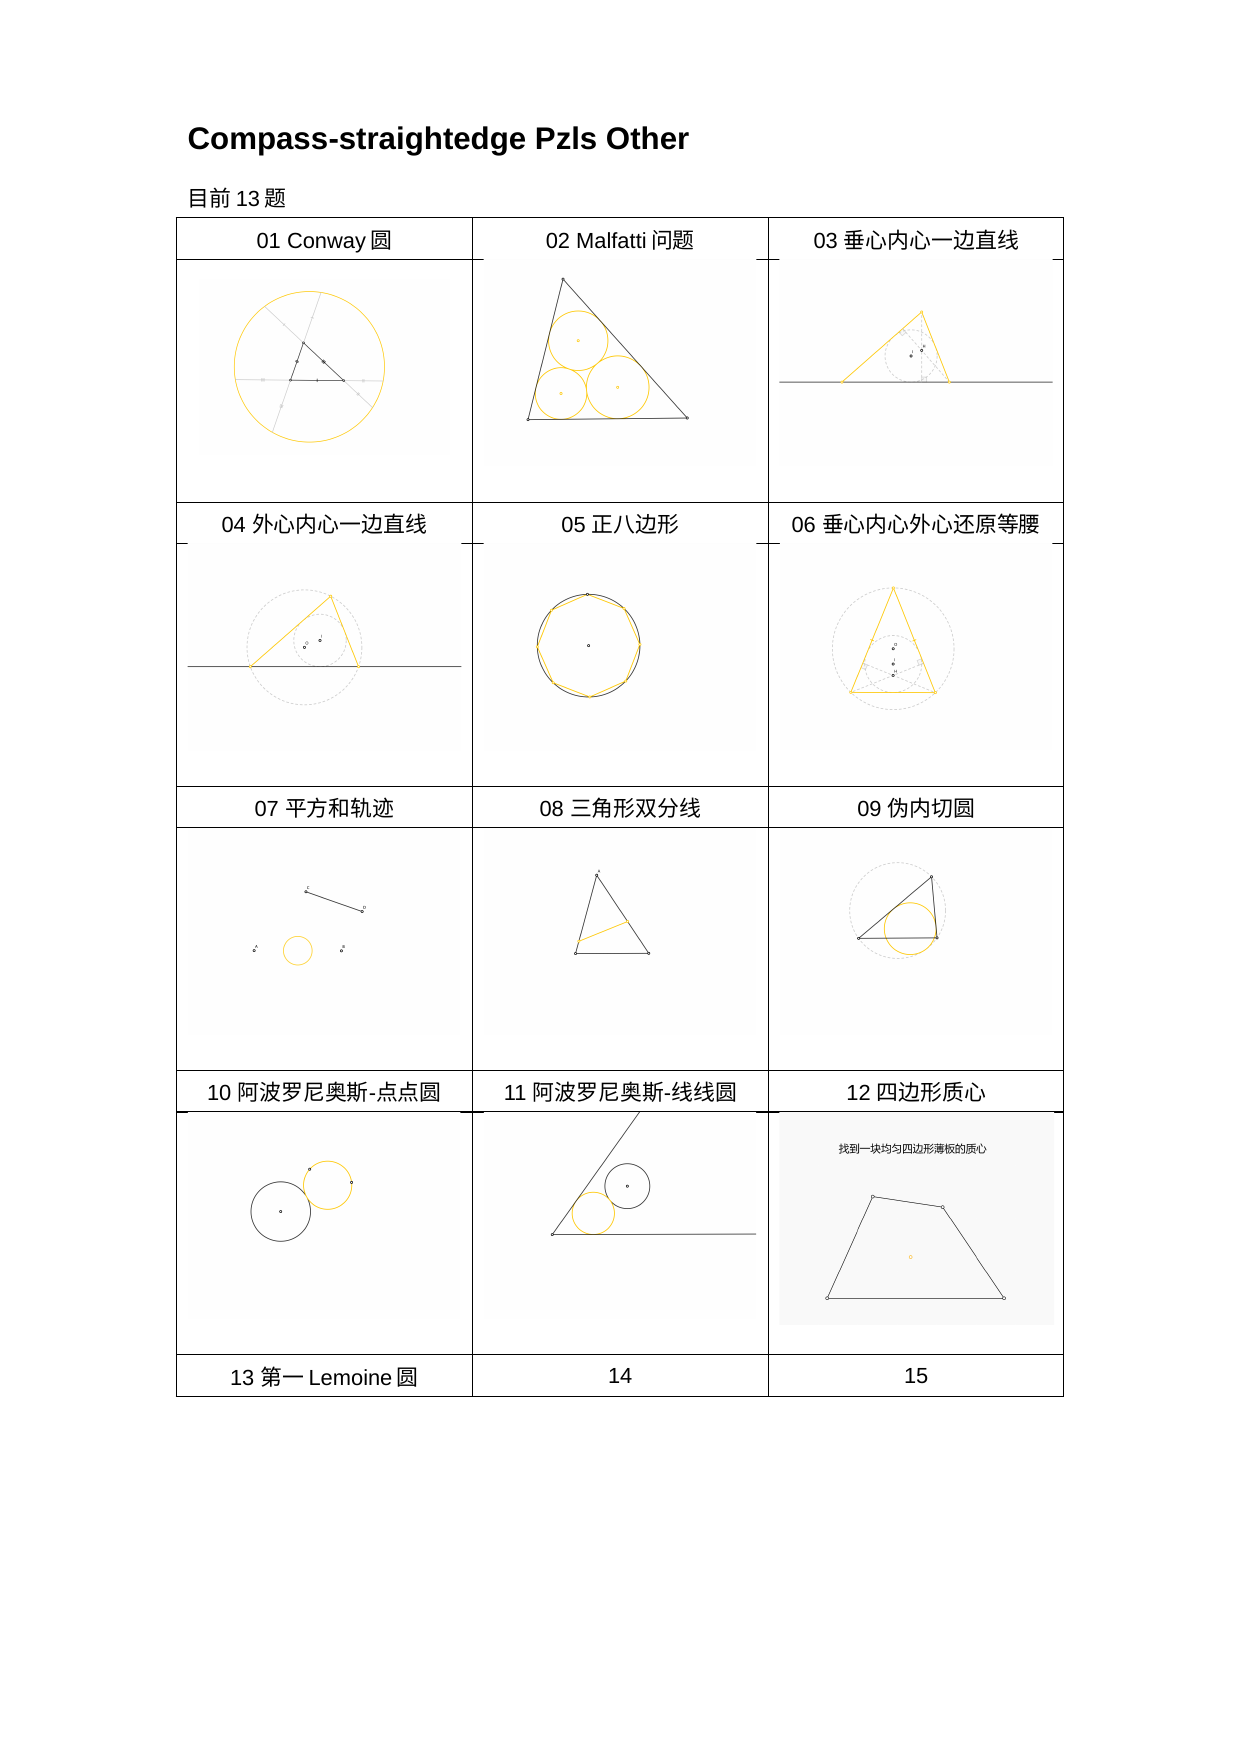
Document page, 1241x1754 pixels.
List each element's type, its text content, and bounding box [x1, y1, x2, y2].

picture [779, 259, 1053, 466]
table_cell 10 阿波罗尼奥斯-点点圆 [177, 1071, 472, 1111]
table_cell [473, 828, 768, 1070]
table_cell [177, 544, 472, 786]
table_cell 11 阿波罗尼奥斯-线线圆 [473, 1071, 768, 1111]
table_cell 05 正八边形 [473, 503, 768, 543]
picture [198, 279, 450, 455]
table_cell 12 四边形质心 [769, 1071, 1063, 1111]
table_cell [177, 260, 472, 502]
table_cell 15 [769, 1355, 1063, 1396]
picture [483, 259, 757, 466]
table_cell [769, 828, 1063, 1070]
picture [187, 543, 462, 751]
table_cell [177, 828, 472, 1070]
picture [187, 1112, 461, 1319]
table_cell [473, 1113, 768, 1354]
text 目前13题 [187, 177, 1053, 217]
table_cell 04 外心内心一边直线 [177, 503, 472, 543]
subtitle Compass-straightedge Pzls Other [187, 118, 1053, 158]
table_header 01 Conway圆 [177, 218, 472, 259]
table_cell 14 [473, 1355, 768, 1396]
picture [483, 1112, 757, 1319]
picture [483, 543, 757, 751]
table_cell 08 三角形双分线 [473, 787, 768, 827]
table_cell [769, 260, 1063, 502]
table_cell [769, 1113, 1063, 1354]
table_cell [473, 544, 768, 786]
picture [483, 828, 757, 1035]
table_cell 13 第一Lemoine圆 [177, 1355, 472, 1396]
table_cell [177, 1113, 472, 1354]
picture [779, 543, 1053, 750]
picture [187, 828, 461, 1035]
picture [779, 1112, 1055, 1325]
table_cell [769, 544, 1063, 786]
table_cell 06 垂心内心外心还原等腰 [769, 503, 1063, 543]
table_cell 07 平方和轨迹 [177, 787, 472, 827]
table_cell [473, 260, 768, 502]
picture [779, 828, 1053, 1035]
table_header 02 Malfatti问题 [473, 218, 768, 259]
table_cell 09 伪内切圆 [769, 787, 1063, 827]
table_header 03 垂心内心一边直线 [769, 218, 1063, 259]
